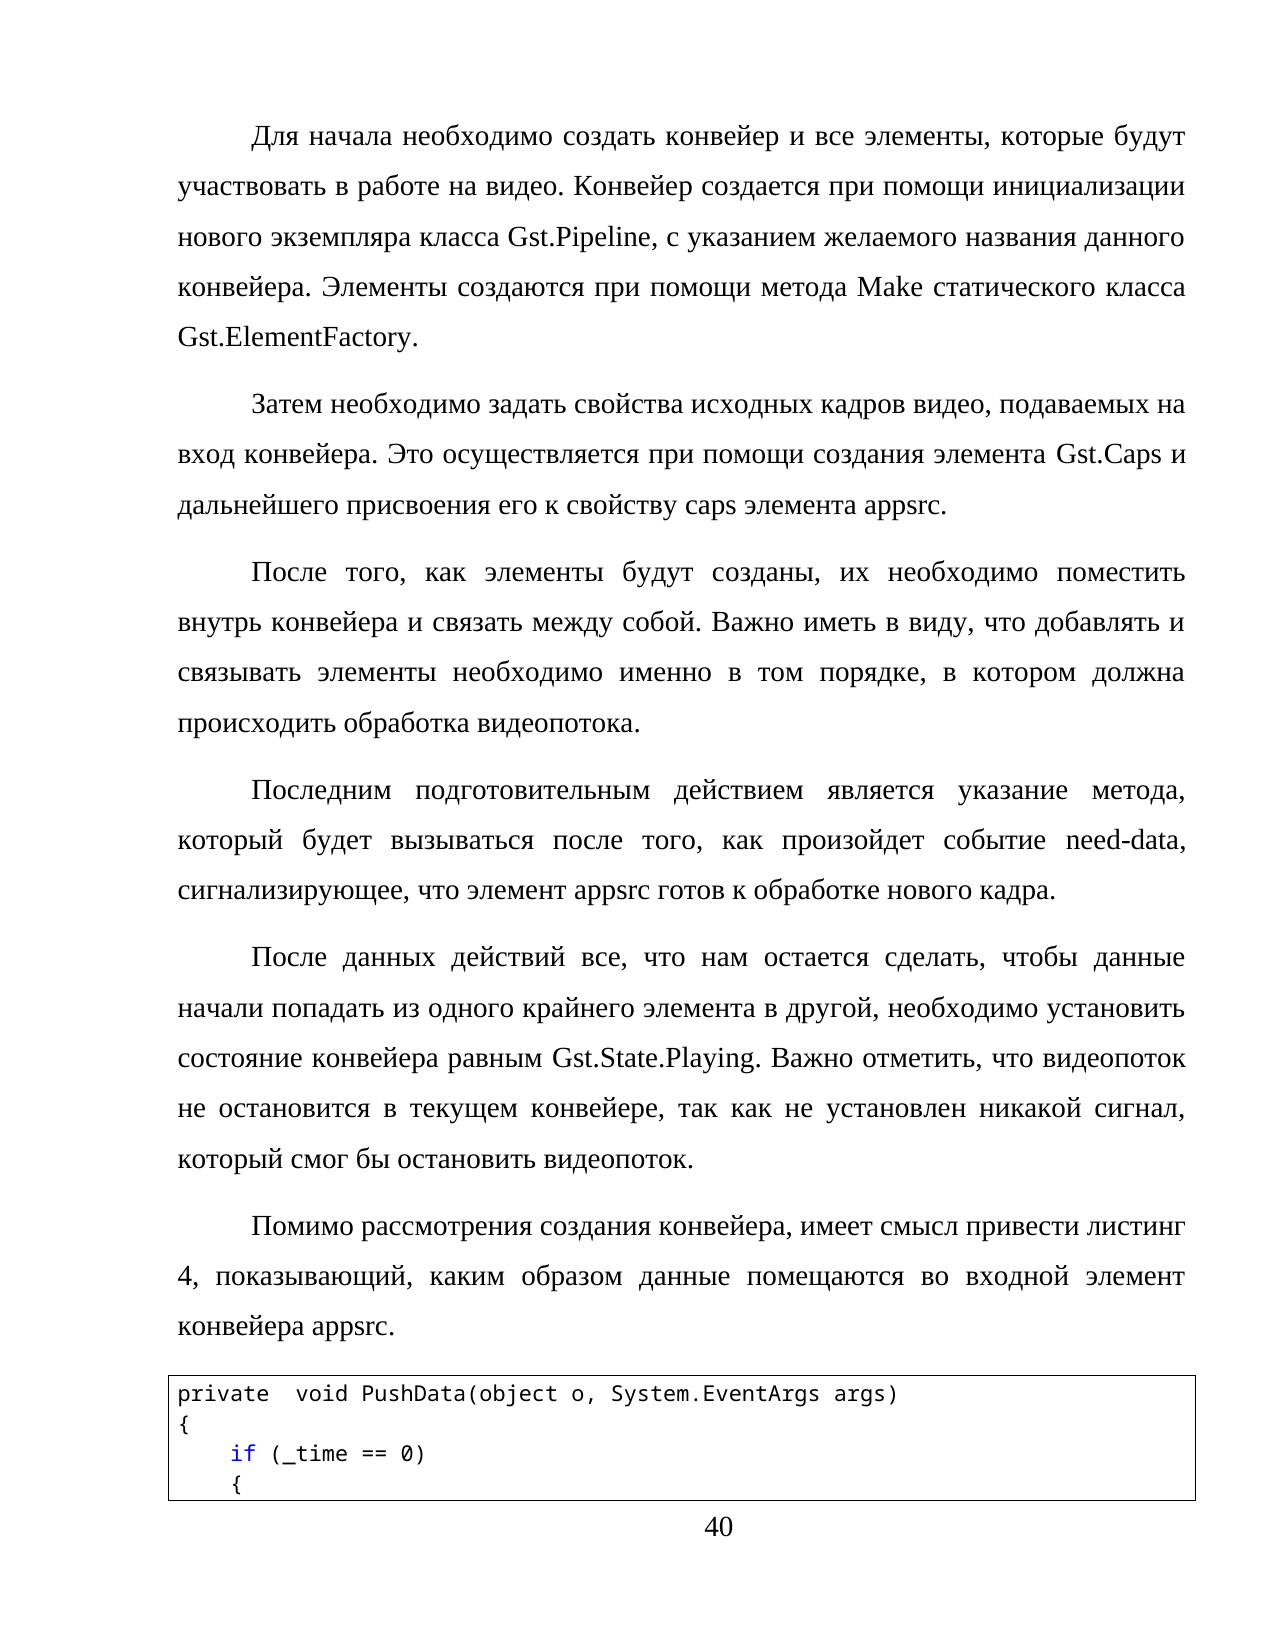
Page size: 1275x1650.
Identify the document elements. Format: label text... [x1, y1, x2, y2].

text Для начала необходимо создать конвейер и все элементы, которые будут участвовать в работе на видео. Конвейер создается при помощи инициализации нового экземпляра класса Gst.Pipeline, с указанием желаемого названия данного конвейера. Элементы создаются при помощи метода Make статического класса Gst.ElementFactory. [177, 118, 1186, 353]
text private void PushData(object o, System.EventArgs args) [169, 1376, 1195, 1408]
text Последним подготовительным действием является указание метода, который будет вызываться после того, как произойдет событие need-data, сигнализирующее, что элемент appsrc готов к обработке нового кадра. [177, 772, 1186, 906]
text Затем необходимо задать свойства исходных кадров видео, подаваемых на вход конвейера. Это осуществляется при помощи создания элемента Gst.Caps и дальнейшего присвоения его к свойству caps элемента appsrc. [177, 386, 1186, 521]
text Помимо рассмотрения создания конвейера, имеет смысл привести листинг 4, показывающий, каким образом данные помещаются во входной элемент конвейера appsrc. [177, 1208, 1186, 1342]
text { [177, 1408, 1186, 1438]
text { [169, 1465, 1195, 1500]
text После того, как элементы будут созданы, их необходимо поместить внутрь конвейера и связать между собой. Важно иметь в виду, что добавлять и связывать элементы необходимо именно в том порядке, в котором должна происходить обработка видеопотока. [177, 554, 1186, 738]
text if (_time == 0) [177, 1438, 1186, 1465]
text После данных действий все, что нам остается сделать, чтобы данные начали попадать из одного крайнего элемента в другой, необходимо установить состояние конвейера равным Gst.State.Playing. Важно отметить, что видеопоток не остановится в текущем конвейере, так как не установлен никакой сигнал, который смог бы остановить видеопоток. [177, 939, 1186, 1174]
